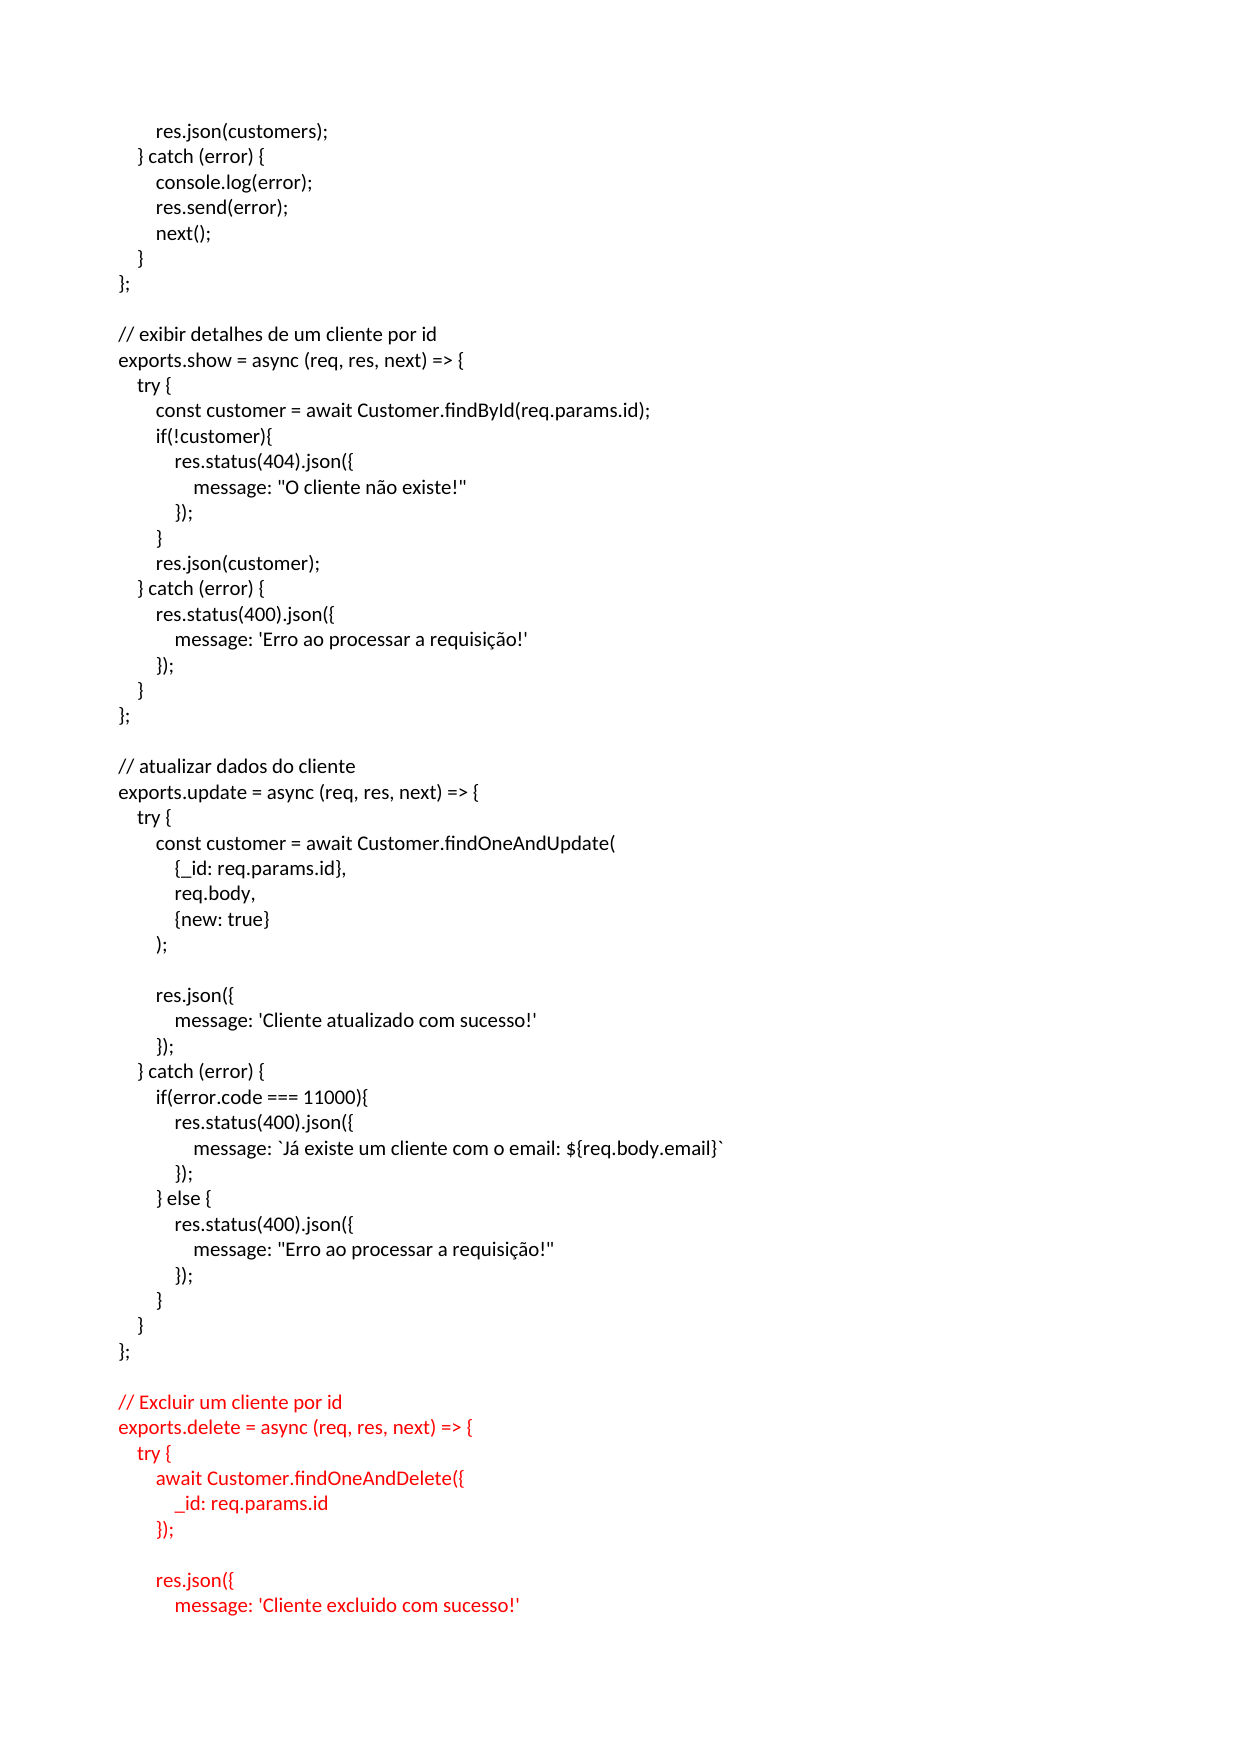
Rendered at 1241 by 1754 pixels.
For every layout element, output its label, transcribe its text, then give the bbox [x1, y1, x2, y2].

text ); [118, 931, 1122, 957]
text res.send(error); [118, 194, 1122, 220]
text message: `Já existe um cliente com o email: ${req.body.email}` [118, 1135, 1122, 1160]
text } [118, 245, 1122, 271]
text if(error.code === 11000){ [118, 1084, 1122, 1109]
text await Customer.findOneAndDelete({ [118, 1465, 1122, 1491]
text message: "O cliente não existe!" [118, 474, 1122, 499]
text }; [118, 1338, 1122, 1363]
text }); [118, 1033, 1122, 1058]
text res.json(customers); [118, 118, 1122, 143]
text {new: true} [118, 906, 1122, 931]
text }); [118, 1516, 1122, 1541]
text res.status(404).json({ [118, 448, 1122, 474]
text }; [118, 271, 1122, 296]
text const customer = await Customer.findById(req.params.id); [118, 398, 1122, 423]
text res.status(400).json({ [118, 1109, 1122, 1135]
text } catch (error) { [118, 1058, 1122, 1084]
text } catch (error) { [118, 143, 1122, 169]
text exports.update = async (req, res, next) => { [118, 779, 1122, 804]
text try { [118, 1440, 1122, 1465]
text } [118, 1287, 1122, 1313]
text }; [118, 703, 1122, 728]
text exports.delete = async (req, res, next) => { [118, 1414, 1122, 1440]
text }); [118, 652, 1122, 677]
text } [118, 1313, 1122, 1338]
text } else { [118, 1186, 1122, 1211]
text next(); [118, 220, 1122, 245]
text }); [118, 1262, 1122, 1287]
text req.body, [118, 881, 1122, 906]
text const customer = await Customer.findOneAndUpdate( [118, 830, 1122, 855]
text res.json(customer); [118, 550, 1122, 576]
text try { [118, 372, 1122, 398]
text // atualizar dados do cliente [118, 753, 1122, 779]
text }); [118, 499, 1122, 525]
text message: 'Cliente excluido com sucesso!' [118, 1592, 1122, 1618]
text exports.show = async (req, res, next) => { [118, 347, 1122, 372]
text }); [118, 1160, 1122, 1186]
text console.log(error); [118, 169, 1122, 194]
text // Excluir um cliente por id [118, 1389, 1122, 1414]
text // exibir detalhes de um cliente por id [118, 321, 1122, 347]
text } catch (error) { [118, 576, 1122, 601]
text } [118, 677, 1122, 703]
text res.status(400).json({ [118, 601, 1122, 626]
text res.json({ [118, 982, 1122, 1008]
text res.status(400).json({ [118, 1211, 1122, 1236]
text message: 'Erro ao processar a requisição!' [118, 626, 1122, 652]
text message: "Erro ao processar a requisição!" [118, 1236, 1122, 1262]
text message: 'Cliente atualizado com sucesso!' [118, 1008, 1122, 1033]
text try { [118, 804, 1122, 830]
text } [118, 525, 1122, 550]
text res.json({ [118, 1567, 1122, 1592]
text {_id: req.params.id}, [118, 855, 1122, 881]
text _id: req.params.id [118, 1491, 1122, 1516]
text if(!customer){ [118, 423, 1122, 448]
